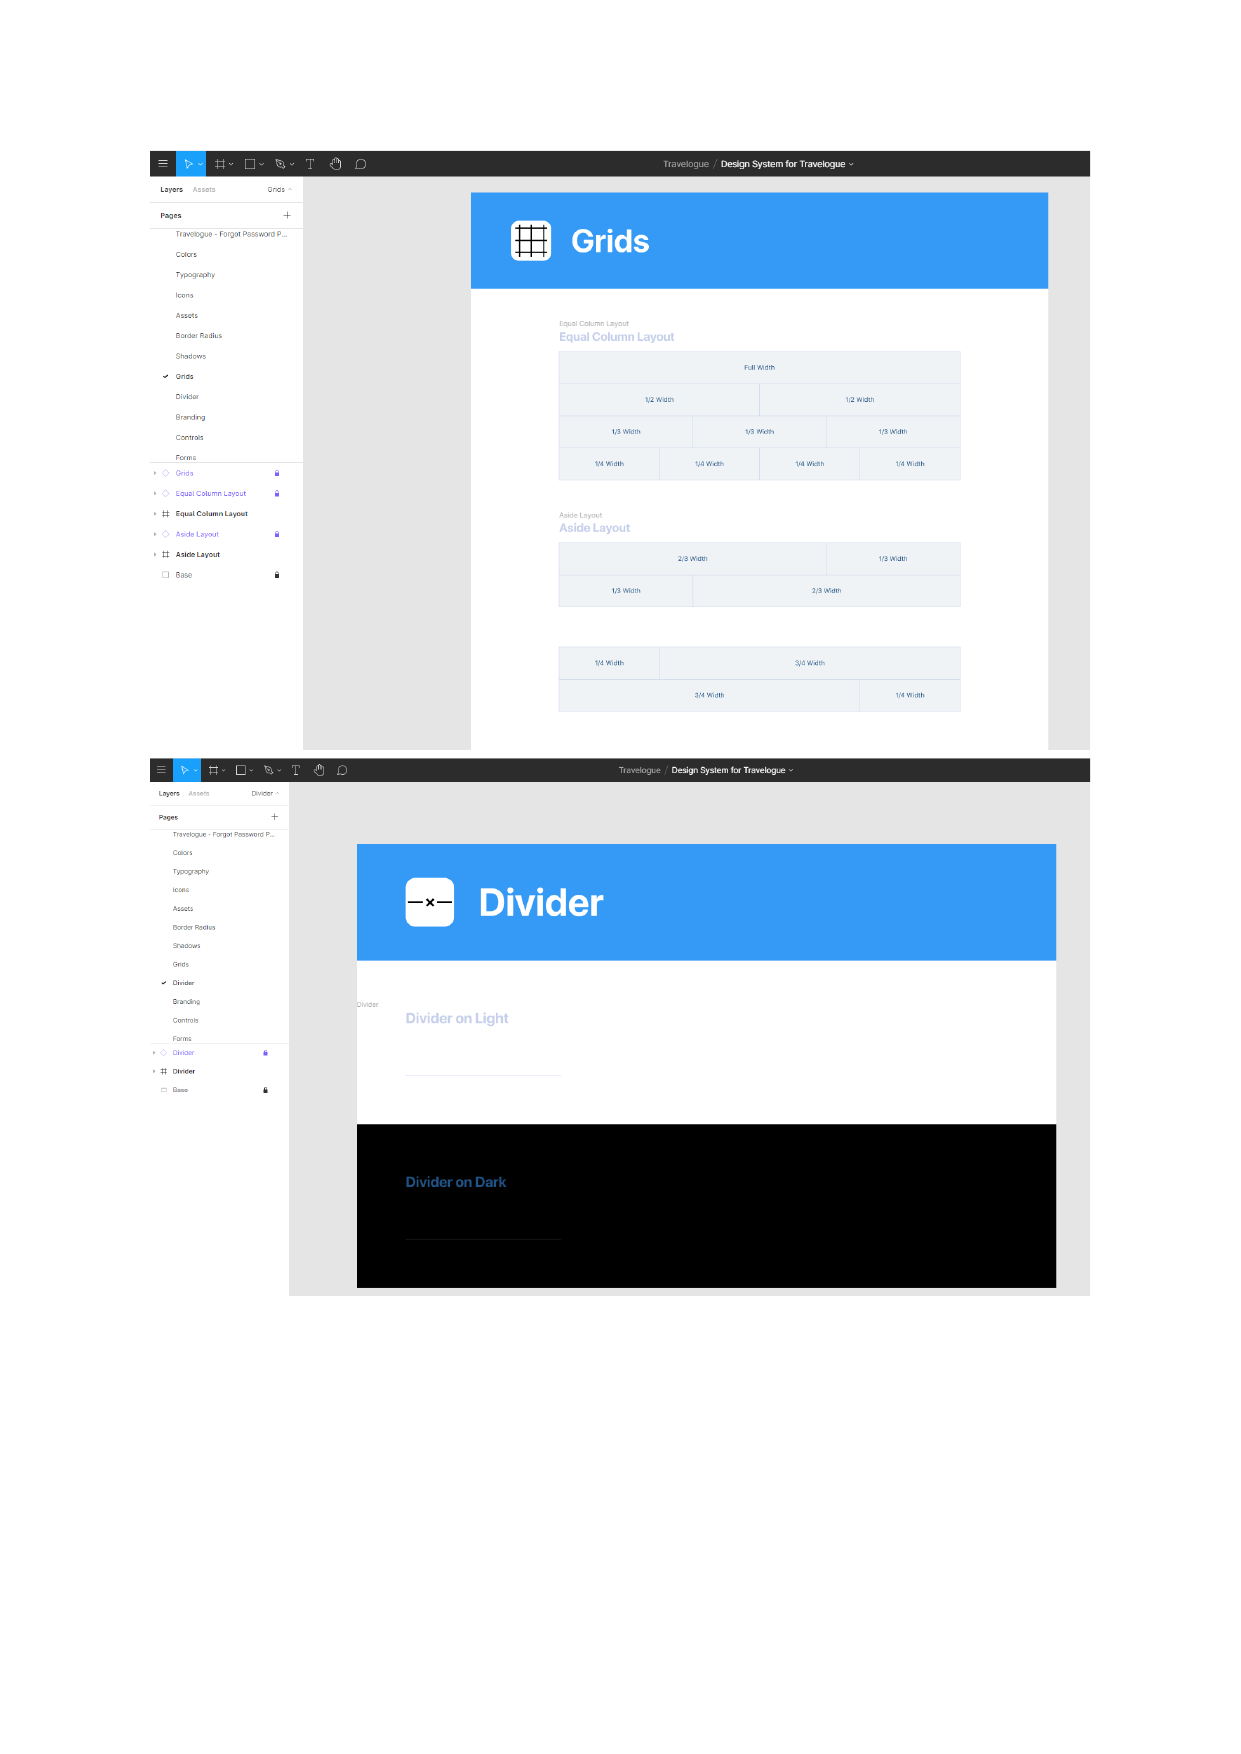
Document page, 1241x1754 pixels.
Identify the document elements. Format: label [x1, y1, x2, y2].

picture [150, 757, 1091, 1296]
picture [150, 150, 1091, 750]
